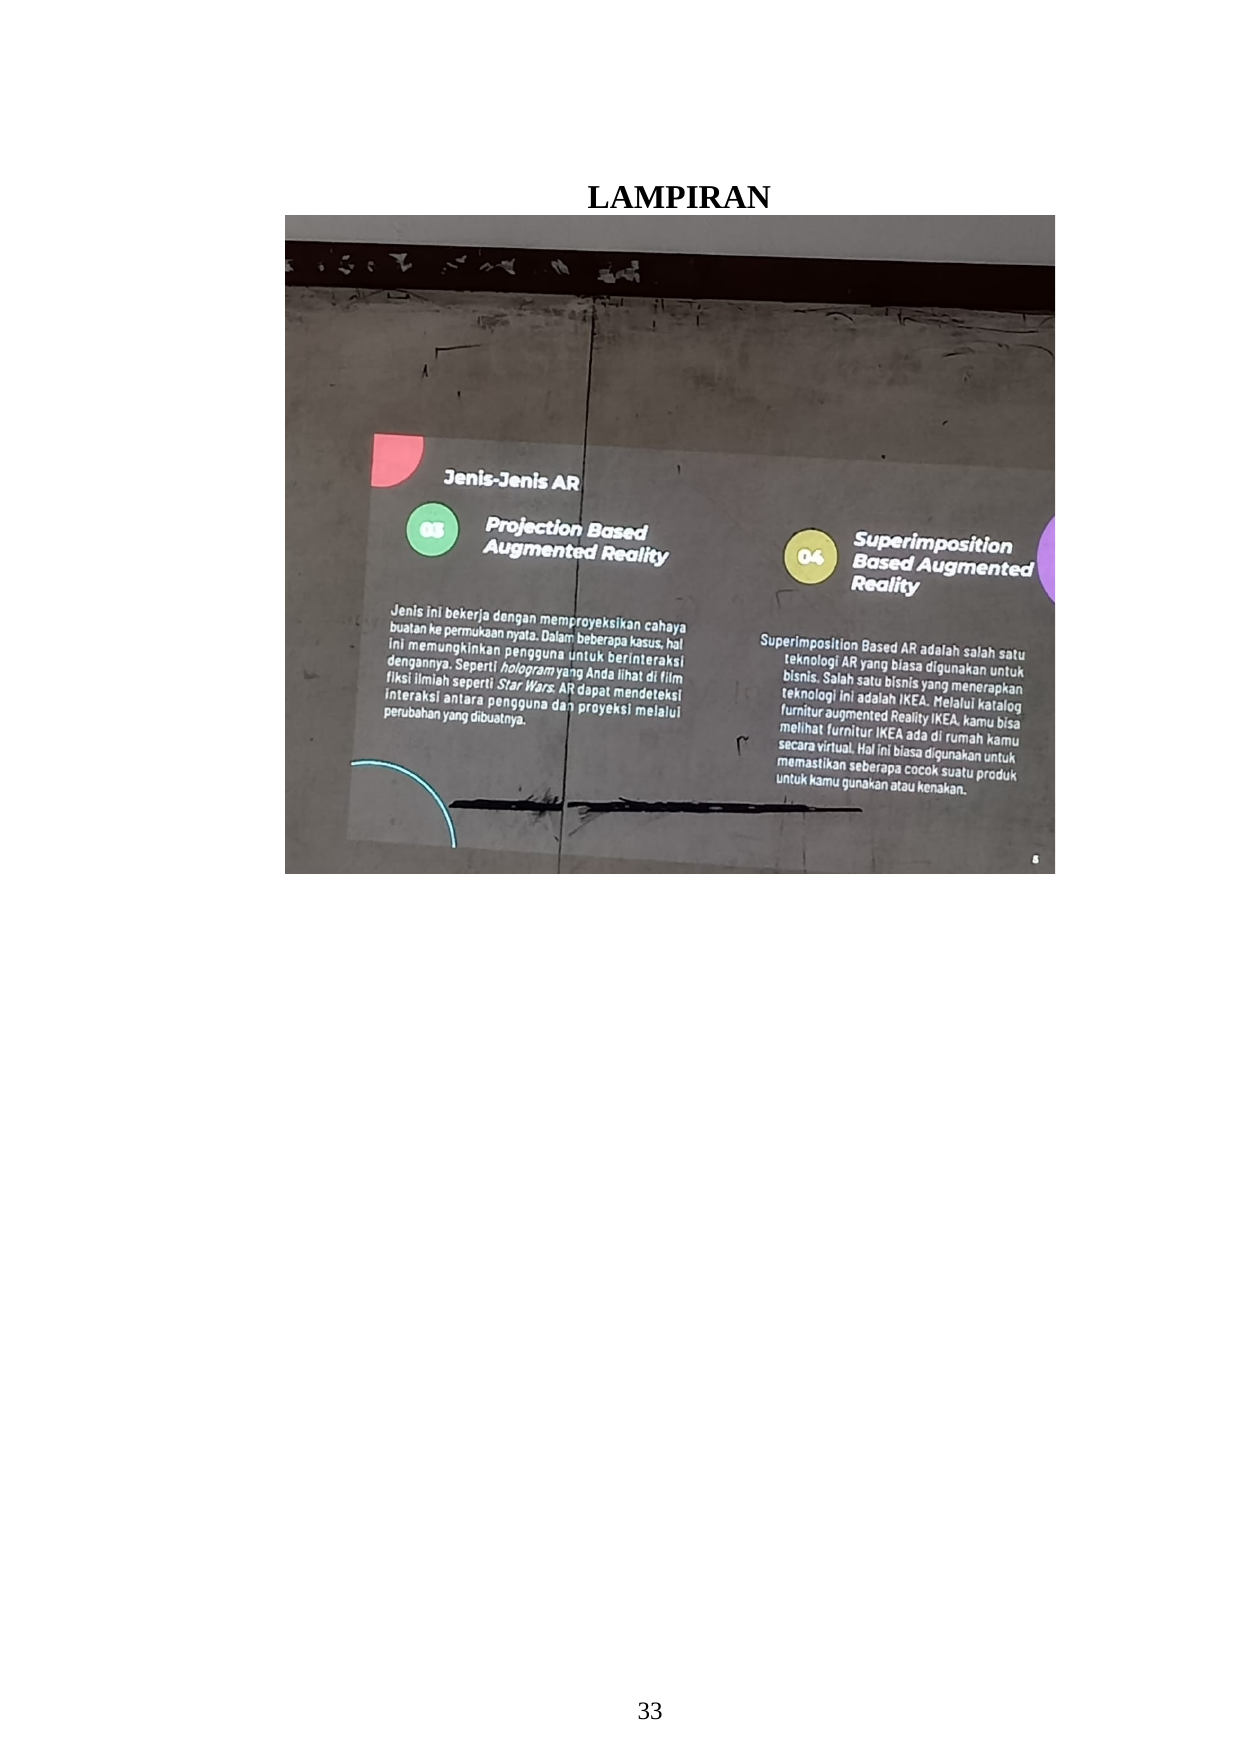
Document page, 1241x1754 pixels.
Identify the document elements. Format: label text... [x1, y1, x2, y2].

subtitle LAMPIRAN [236, 177, 1063, 216]
picture [285, 215, 1056, 874]
